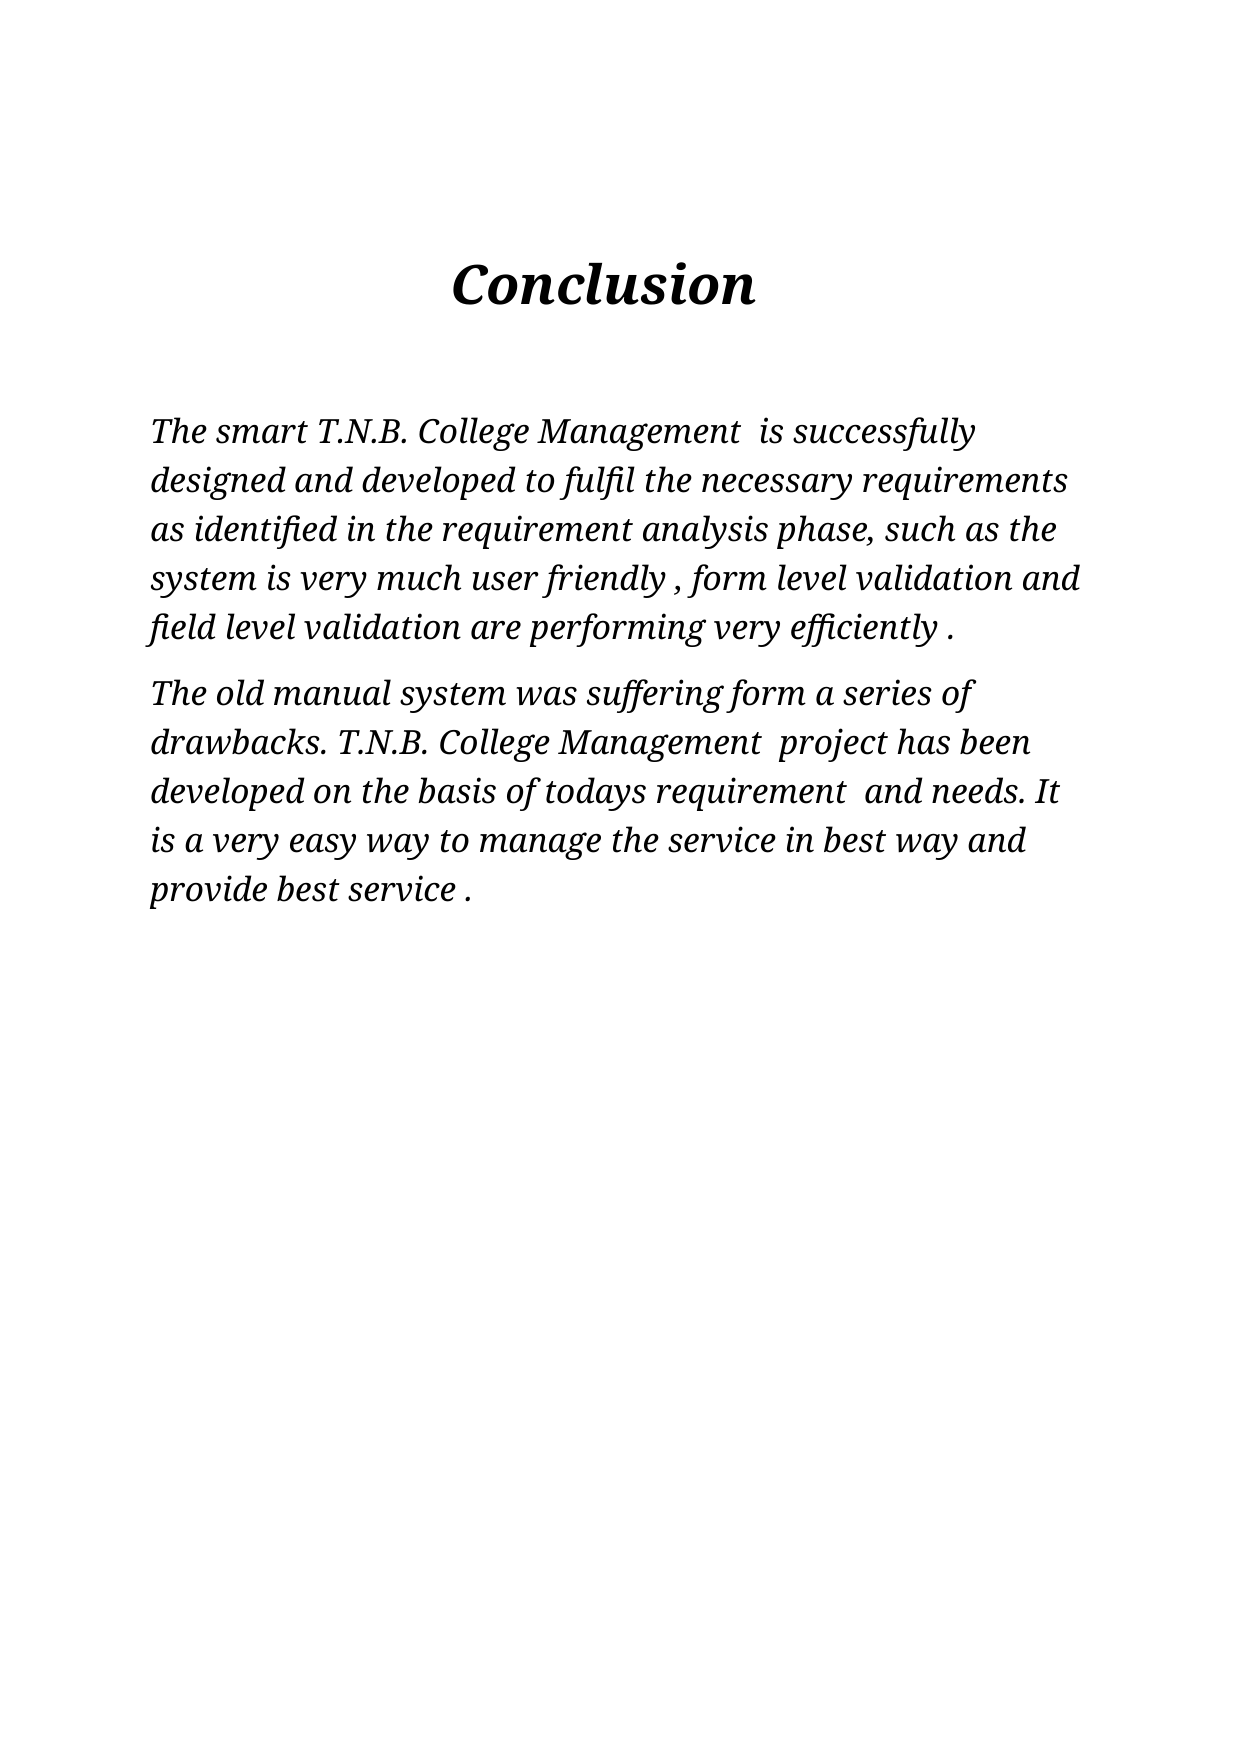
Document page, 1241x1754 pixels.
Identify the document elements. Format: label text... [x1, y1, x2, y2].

text The smart T.N.B. College Management is successfully designed and developed to fulfil the necessary requirements as identified in the requirement analysis phase, such as the system is very much user friendly , form level validation and field level validation are performing very efficiently . [150, 408, 1090, 649]
text The old manual system was suffering form a series of drawbacks. T.N.B. College Management project has been developed on the basis of todays requirement and needs. It is a very easy way to manage the service in best way and provide best service . [150, 669, 1090, 911]
text Conclusion [375, 246, 1090, 320]
